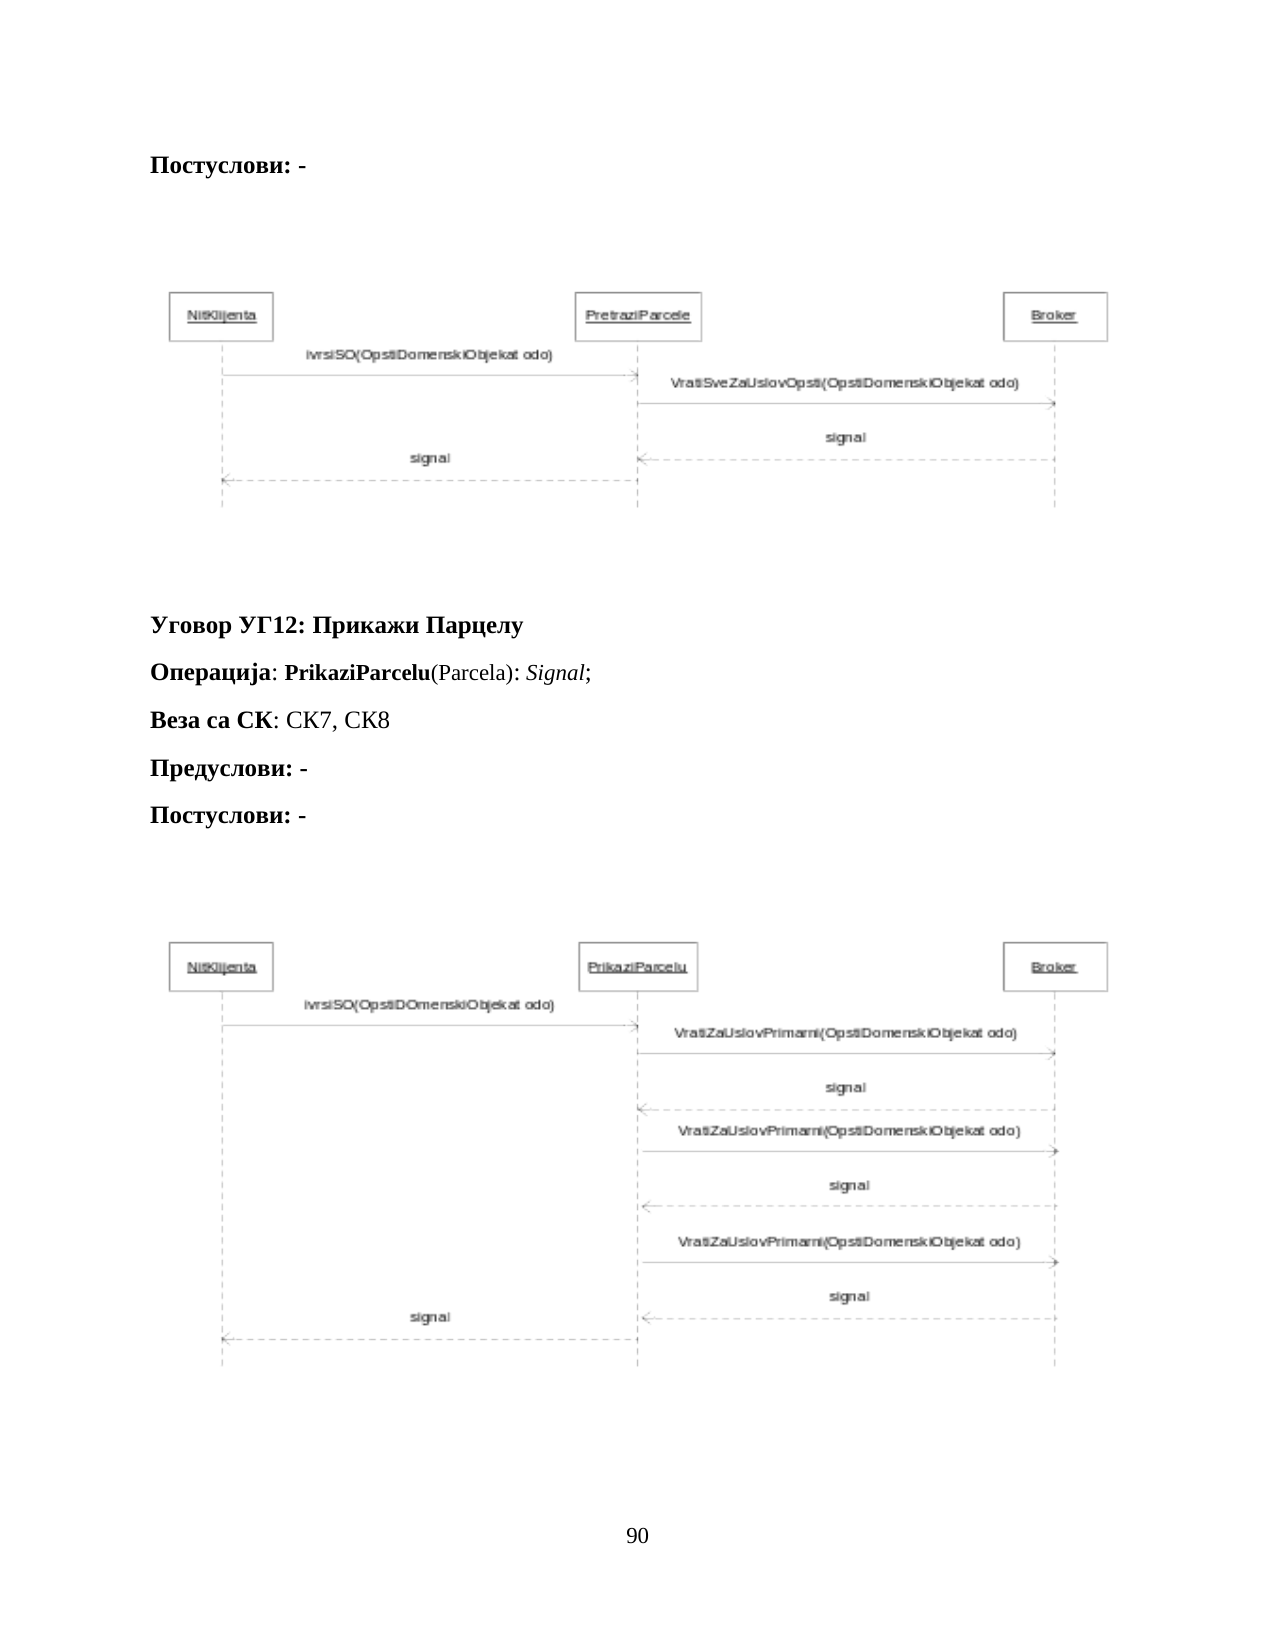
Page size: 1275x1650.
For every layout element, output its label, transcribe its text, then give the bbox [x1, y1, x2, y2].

text Предуслови: - [150, 753, 1125, 782]
text Постуслови: - [150, 150, 1125, 179]
text Уговор УГ12: Прикажи Парцелу [150, 610, 1125, 638]
text Веза са СК: СК7, СК8 [150, 705, 1125, 734]
text Операција: PrikaziParcelu(Parcela): Signal; [150, 657, 1125, 686]
text Постуслови: - [150, 801, 1125, 829]
